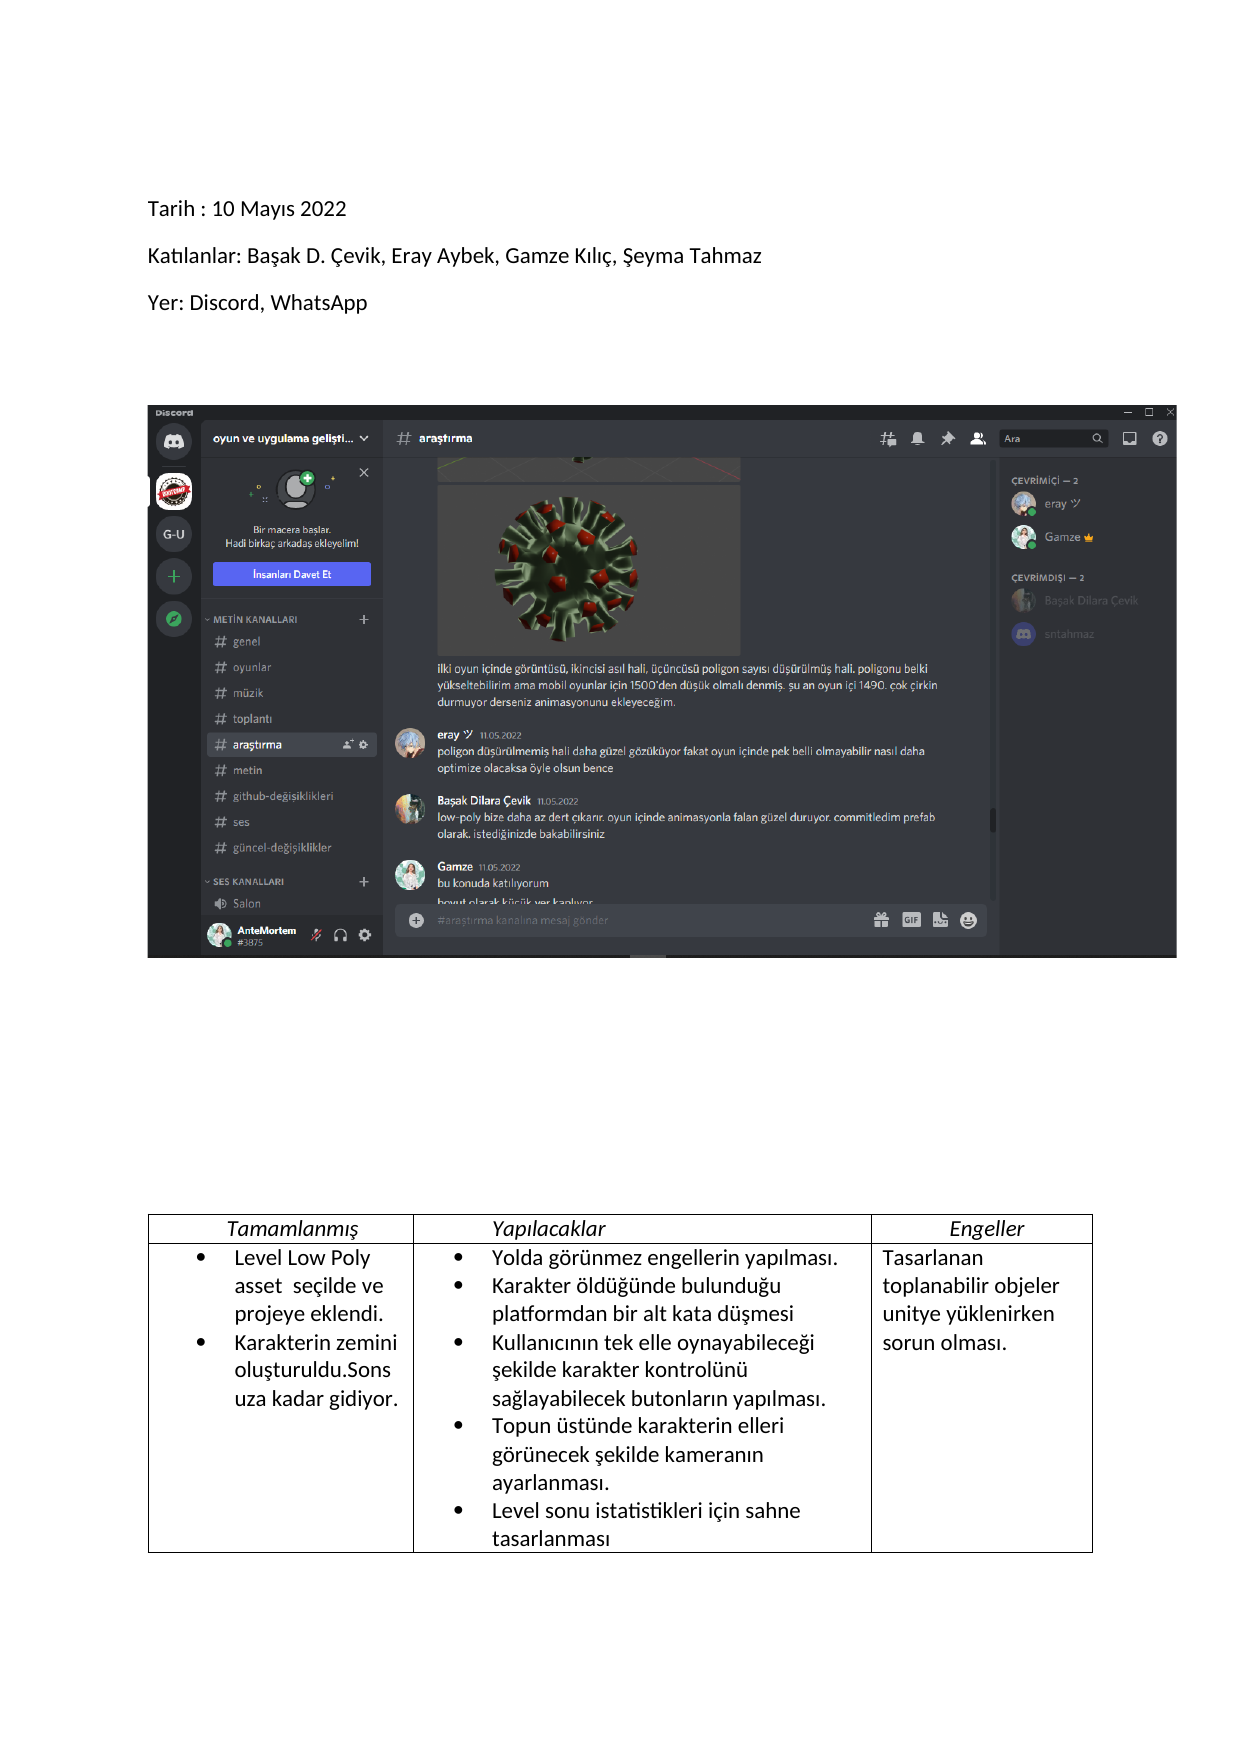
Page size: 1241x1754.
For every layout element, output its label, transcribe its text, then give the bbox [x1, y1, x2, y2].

text Tarih : 10 Mayıs 2022 [148, 194, 1093, 222]
text Yer: Discord, WhatsApp [148, 288, 1093, 316]
table_cell Level Low Poly asset seçilde ve projeye eklendi. Karakterin zemini oluşturuldu.Sonsuza kadar gidiyor. [149, 1244, 413, 1552]
table_header Engeller [872, 1215, 1092, 1242]
table_header Tamamlanmış [149, 1215, 413, 1242]
table_cell Tasarlanan toplanabilir objeler unitye yüklenirken sorun olması. [872, 1244, 1092, 1552]
text Katılanlar: Başak D. Çevik, Eray Aybek, Gamze Kılıç, Şeyma Tahmaz [148, 241, 1093, 269]
picture [147, 405, 1177, 958]
table_cell Yolda görünmez engellerin yapılması. Karakter öldüğünde bulunduğu platformdan bir alt kata düşmesi Kullanıcının tek elle oynayabileceği şekilde karakter kontrolünü sağlayabilecek butonların yapılması. Topun üstünde karakterin elleri görünecek şekilde kameranın ayarlanması. Level sonu istatistikleri için sahne tasarlanması [414, 1244, 871, 1552]
table_header Yapılacaklar [414, 1215, 871, 1242]
